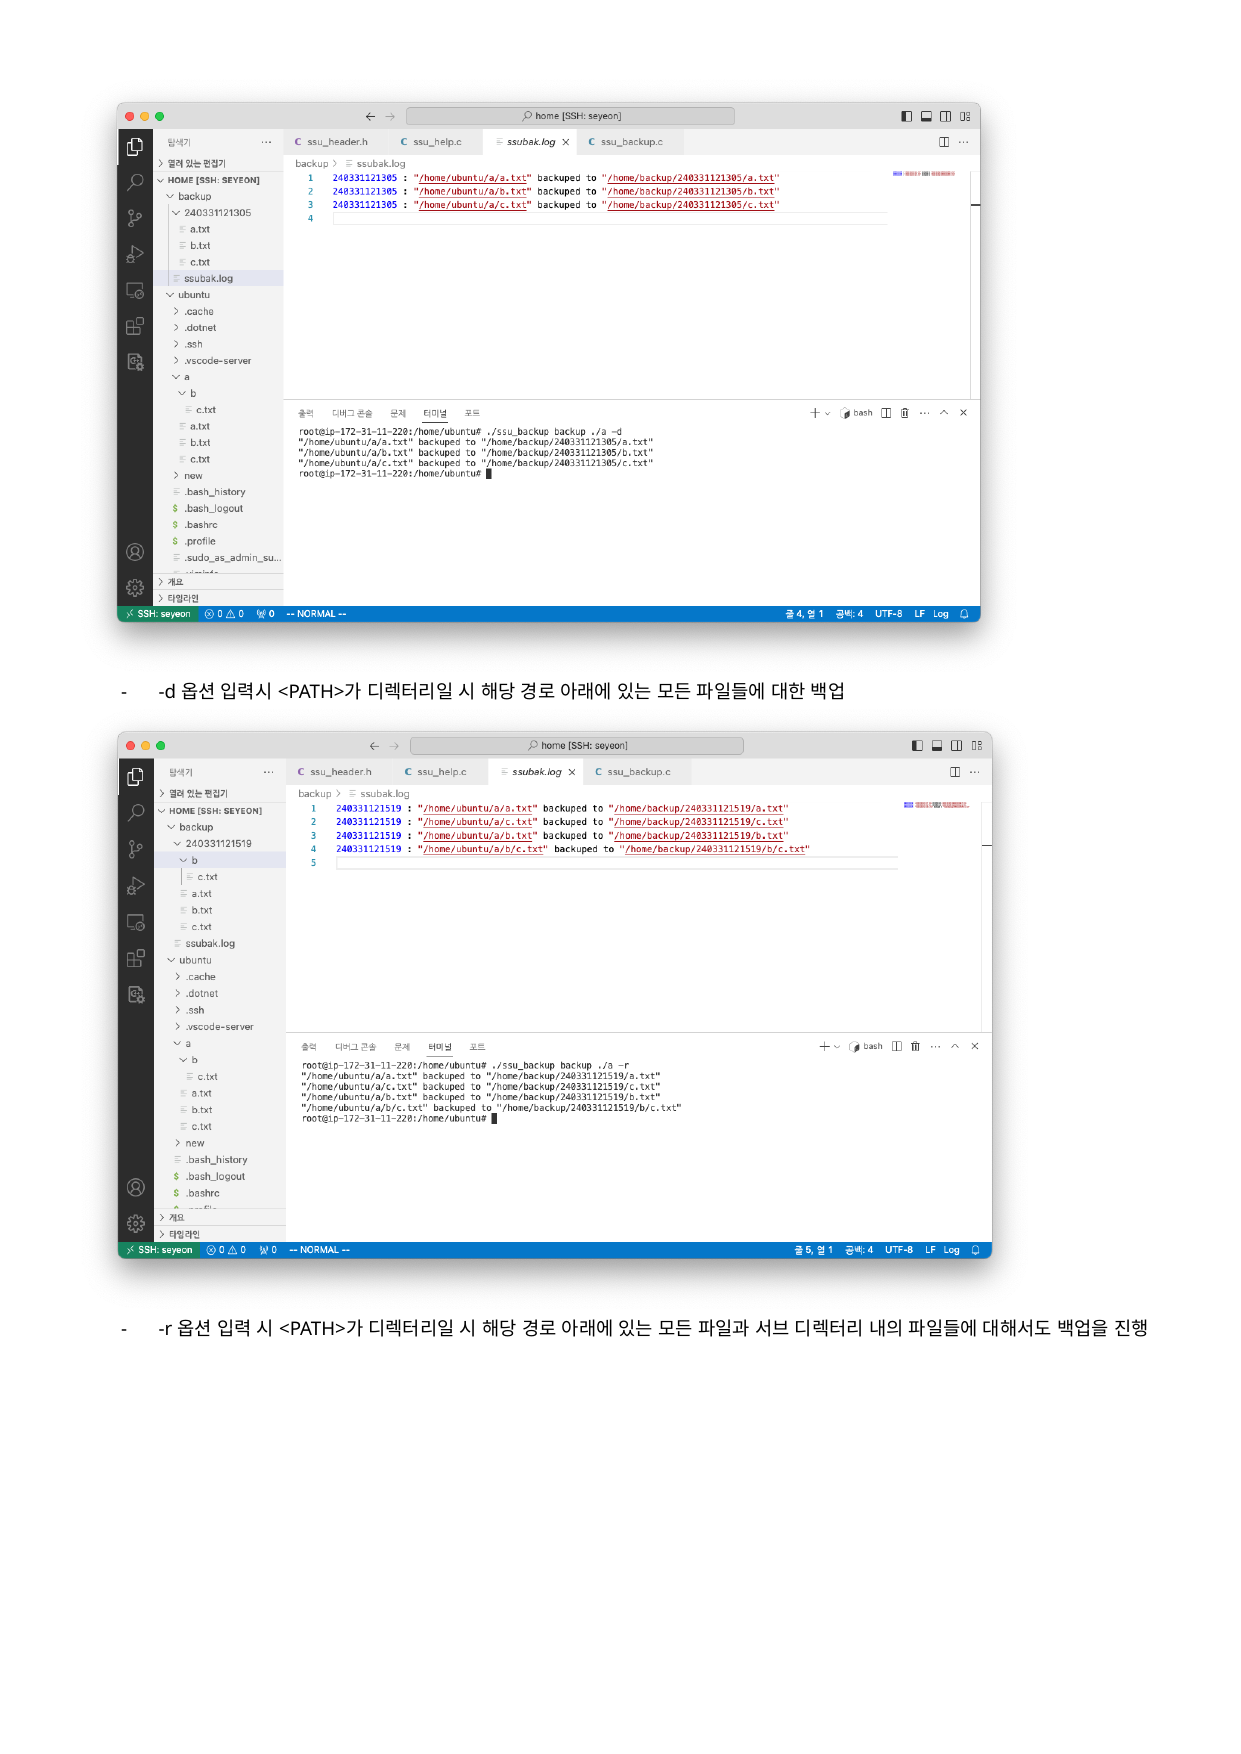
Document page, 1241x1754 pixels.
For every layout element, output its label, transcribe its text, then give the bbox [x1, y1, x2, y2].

list -d 옵션 입력시 <PATH>가 디렉터리일 시 해당 경로 아래에 있는 모든 파일들에 대한 백업 [121, 677, 1165, 704]
picture [75, 75, 1022, 677]
list -r 옵션 입력 시 <PATH>가 디렉터리일 시 해당 경로 아래에 있는 모든 파일과 서브 디렉터리 내의 파일들에 대해서도 백업을 진행 [121, 1314, 1165, 1341]
picture [75, 704, 1033, 1314]
